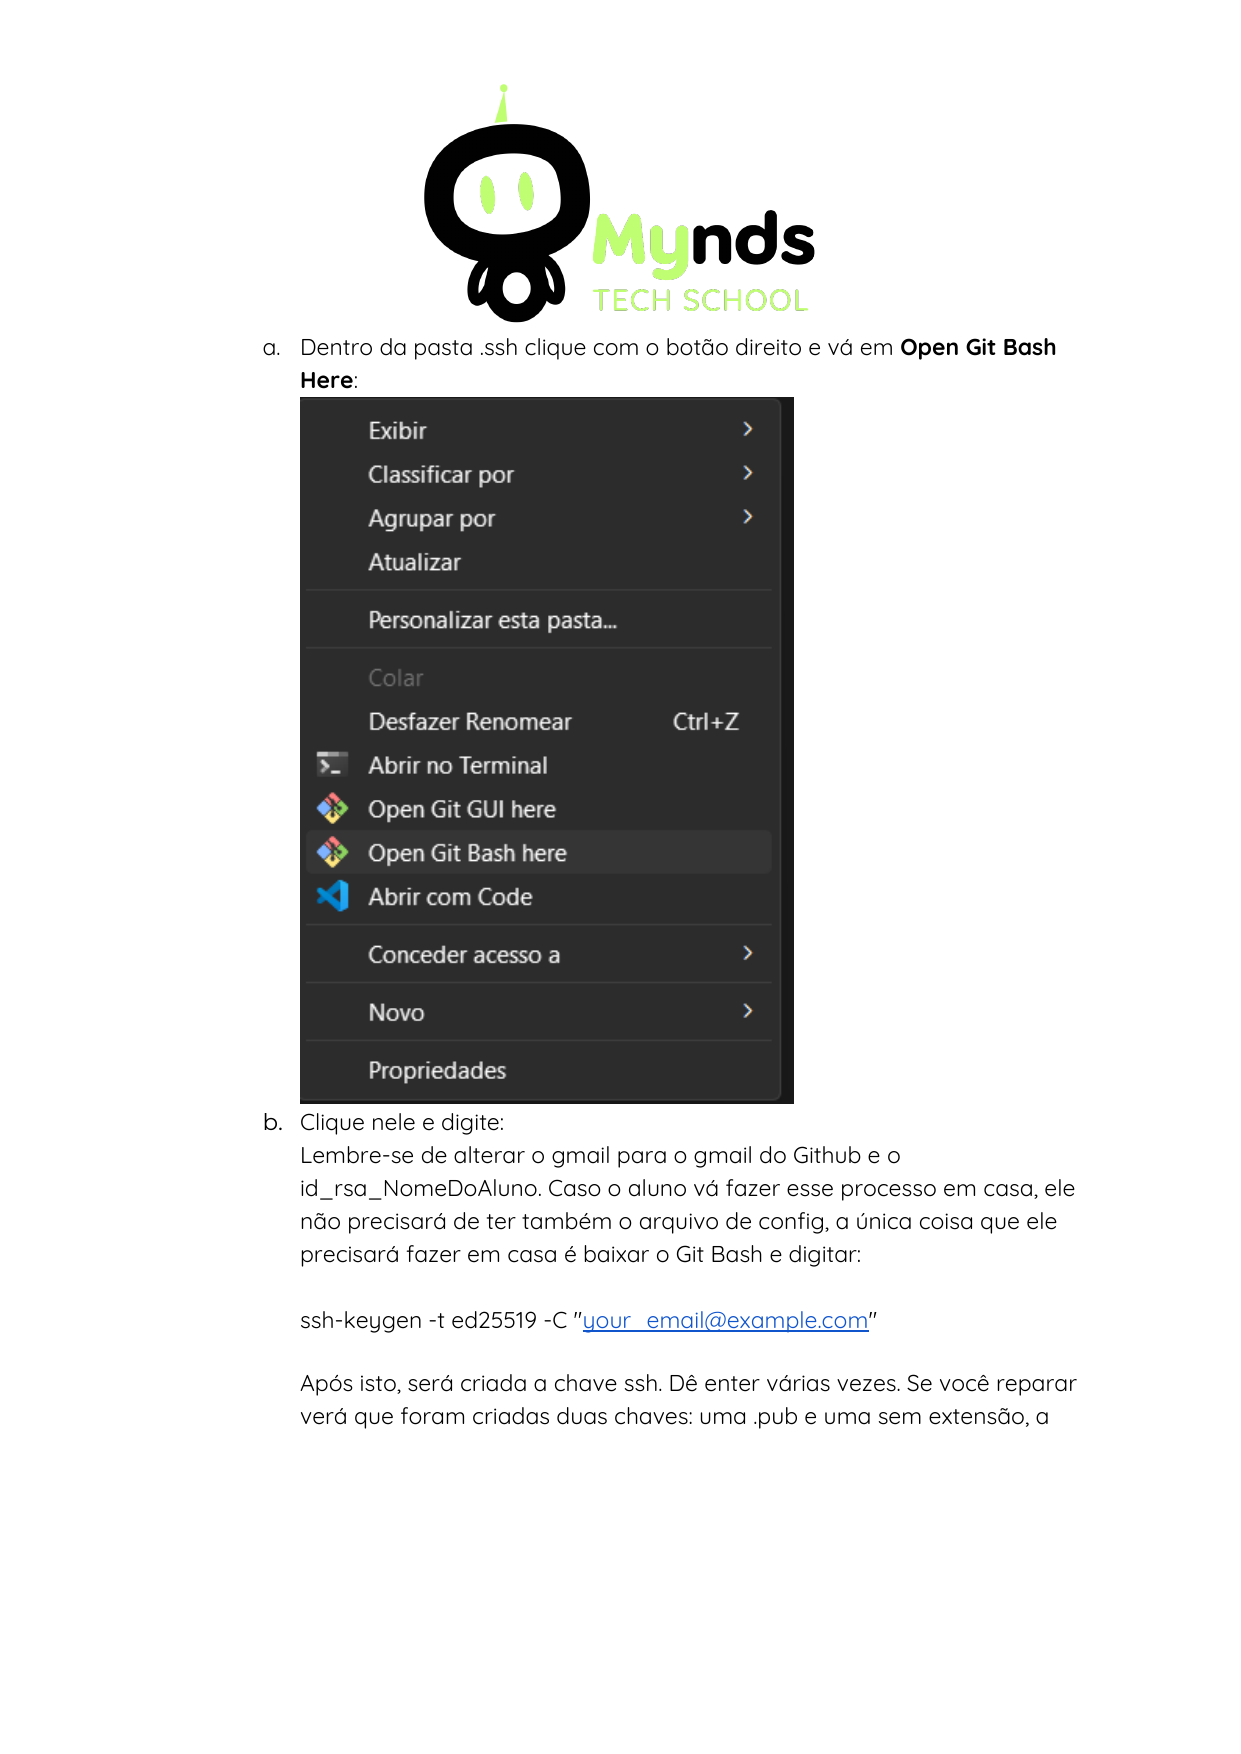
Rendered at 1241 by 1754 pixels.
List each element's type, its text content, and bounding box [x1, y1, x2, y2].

picture [300, 397, 794, 1104]
picture [415, 75, 825, 329]
